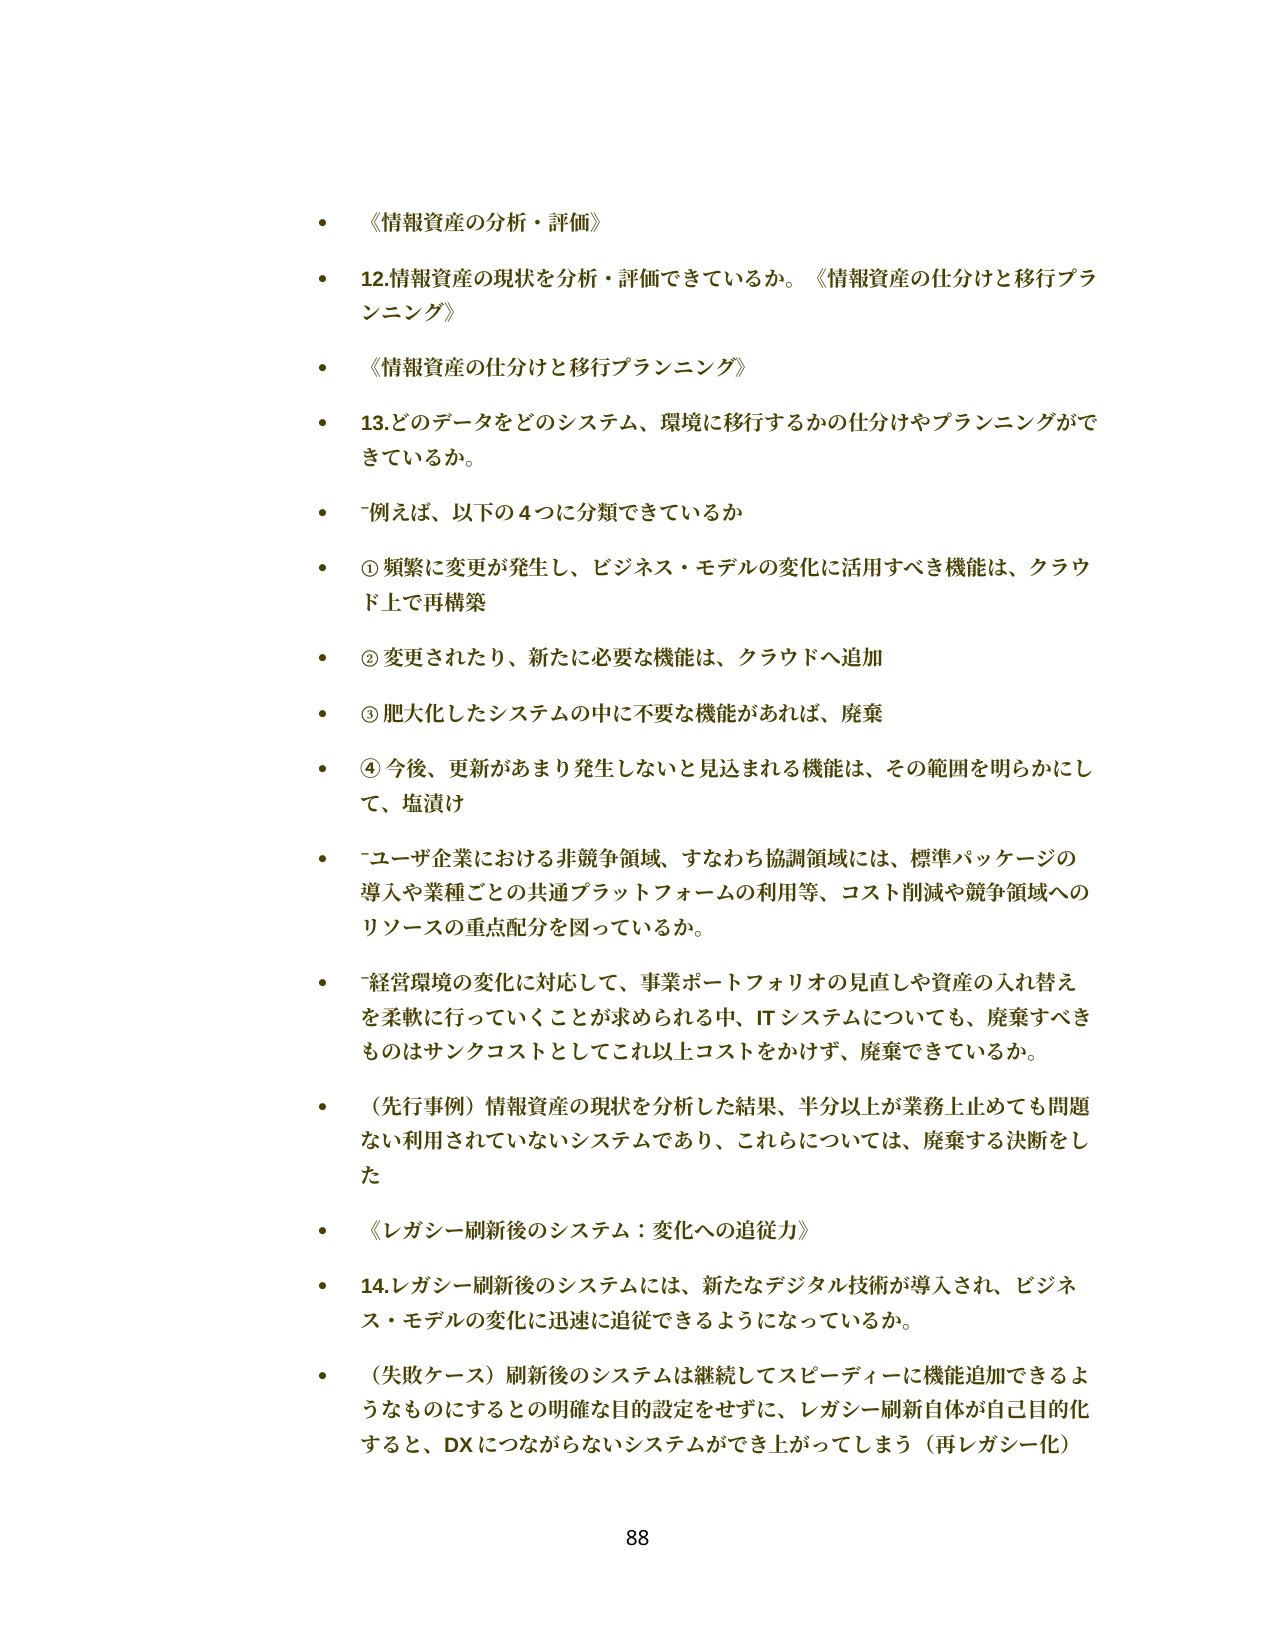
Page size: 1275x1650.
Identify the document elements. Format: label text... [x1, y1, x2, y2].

list ④今後、更新があまり発生しないと見込まれる機能は、その範囲を明らかにして、塩漬け [319, 752, 1098, 817]
list ②変更されたり、新たに必要な機能は、クラウドへ追加 [319, 642, 1098, 672]
list （失敗ケース）刷新後のシステムは継続してスピーディーに機能追加できるようなものにするとの明確な目的設定をせずに、レガシー刷新自体が自己目的化すると、DXにつながらないシステムができ上がってしまう（再レガシー化） [319, 1359, 1098, 1458]
list ⁻例えば、以下の4つに分類できているか [319, 496, 1098, 526]
list 《情報資産の仕分けと移行プランニング》 [319, 352, 1098, 381]
list 14.レガシー刷新後のシステムには、新たなデジタル技術が導入され、ビジネス・モデルの変化に迅速に追従できるようになっているか。 [319, 1270, 1098, 1334]
list ③肥大化したシステムの中に不要な機能があれば、廃棄 [319, 697, 1098, 727]
list ⁻ユーザ企業における非競争領域、すなわち協調領域には、標準パッケージの導入や業種ごとの共通プラットフォームの利用等、コスト削減や競争領域へのリソースの重点配分を図っているか。 [319, 842, 1098, 941]
list ①頻繁に変更が発生し、ビジネス・モデルの変化に活用すべき機能は、クラウド上で再構築 [319, 552, 1098, 616]
list 《レガシー刷新後のシステム：変化への追従力》 [319, 1214, 1098, 1244]
list 13.どのデータをどのシステム、環境に移行するかの仕分けやプランニングができているか。 [319, 407, 1098, 471]
list （先行事例）情報資産の現状を分析した結果、半分以上が業務上止めても問題ない利用されていないシステムであり、これらについては、廃棄する決断をした [319, 1091, 1098, 1189]
list 《情報資産の分析・評価》 [319, 207, 1098, 237]
list 12.情報資産の現状を分析・評価できているか。《情報資産の仕分けと移行プランニング》 [319, 262, 1098, 326]
list ⁻経営環境の変化に対応して、事業ポートフォリオの見直しや資産の入れ替えを柔軟に行っていくことが求められる中、ITシステムについても、廃棄すべきものはサンクコストとしてこれ以上コストをかけず、廃棄できているか。 [319, 966, 1098, 1065]
